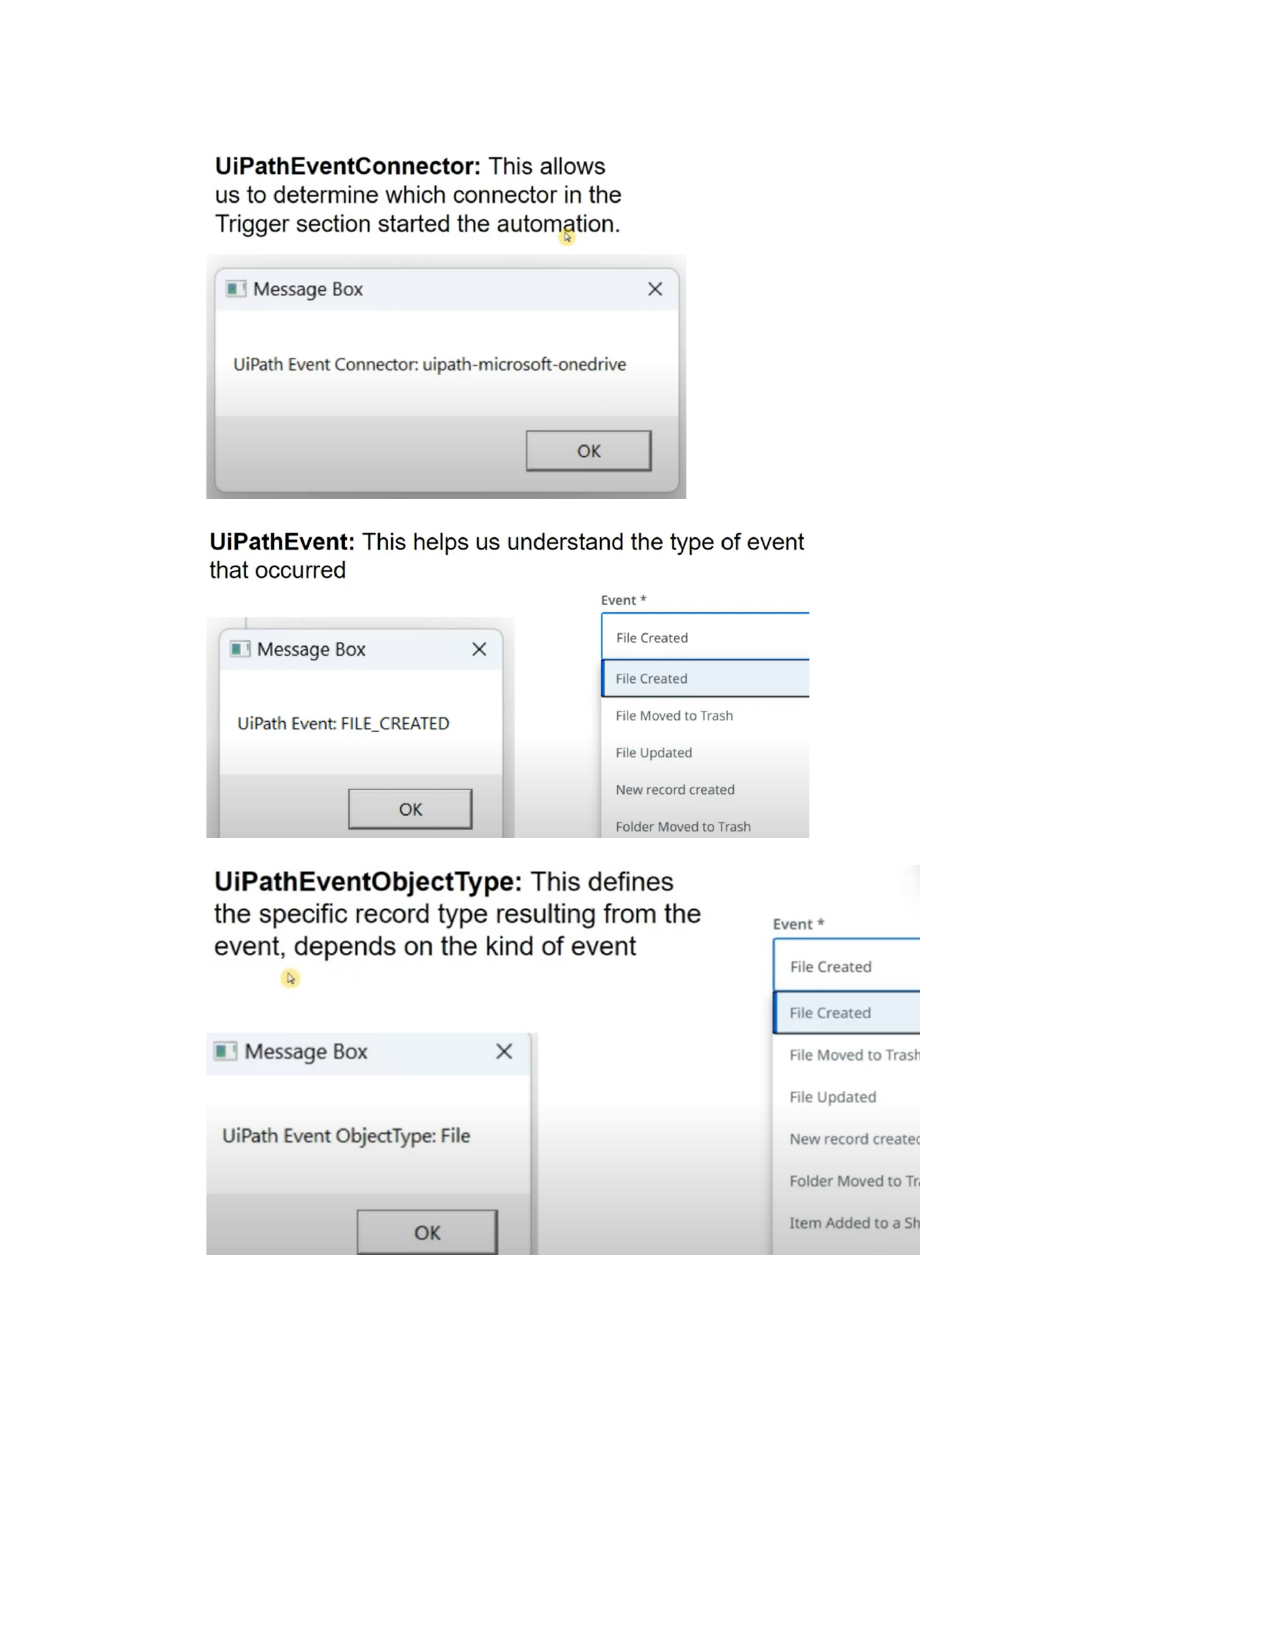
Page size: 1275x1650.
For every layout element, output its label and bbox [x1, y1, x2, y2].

picture [206, 865, 920, 1255]
picture [206, 150, 687, 499]
picture [206, 527, 810, 838]
